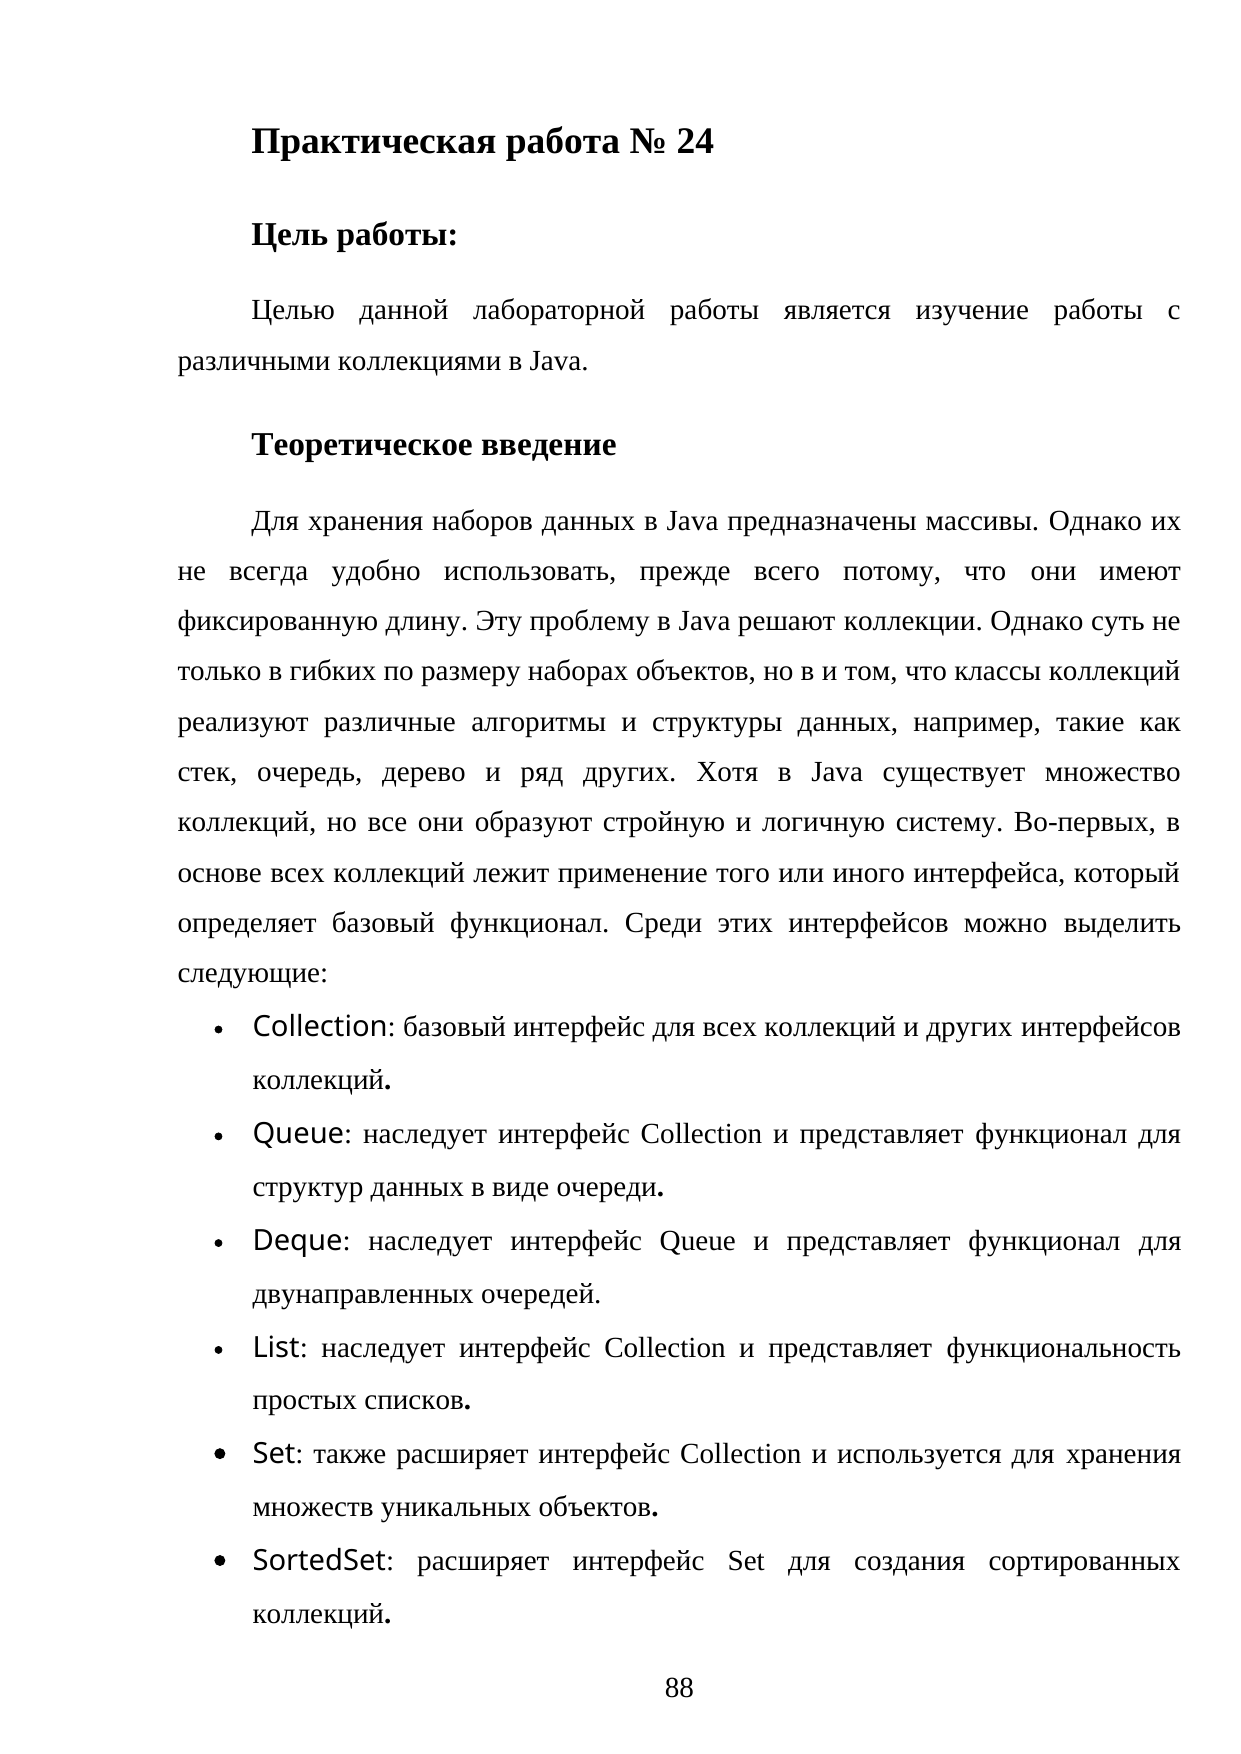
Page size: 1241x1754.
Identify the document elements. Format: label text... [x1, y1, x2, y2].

list Queue: наследует интерфейс Collection и представляет функционал для структур данных в виде очереди. [215, 1112, 1181, 1202]
list Deque: наследует интерфейс Queue и представляет функционал для двунаправленных очередей. [215, 1219, 1181, 1309]
text Целью данной лабораторной работы является изучение работы с различными коллекциями в Java. [177, 292, 1181, 376]
text Для хранения наборов данных в Java предназначены массивы. Однако их не всегда удобно использовать, прежде всего потому, что они имеют фиксированную длину. Эту проблему в Java решают коллекции. Однако суть не только в гибких по размеру наборах объектов, но в и том, что классы коллекций реализуют различные алгоритмы и структуры данных, например, такие как стек, очередь, дерево и ряд других. Хотя в Java существует множество коллекций, но все они образуют стройную и логичную систему. Во-первых, в основе всех коллекций лежит применение того или иного интерфейса, который определяет базовый функционал. Среди этих интерфейсов можно выделить следующие: [177, 503, 1181, 989]
text Теоретическое введение [251, 424, 1181, 463]
list Collection: базовый интерфейс для всех коллекций и других интерфейсов коллекций. [215, 1006, 1181, 1096]
text Практическая работа № 24 [251, 118, 1181, 161]
text Цель работы: [251, 214, 1181, 252]
list Set: также расширяет интерфейс Collection и используется для хранения множеств уникальных объектов. [215, 1433, 1181, 1523]
list List: наследует интерфейс Collection и представляет функциональность простых списков. [215, 1326, 1181, 1416]
list SortedSet: расширяет интерфейс Set для создания сортированных коллекций. [215, 1539, 1181, 1629]
